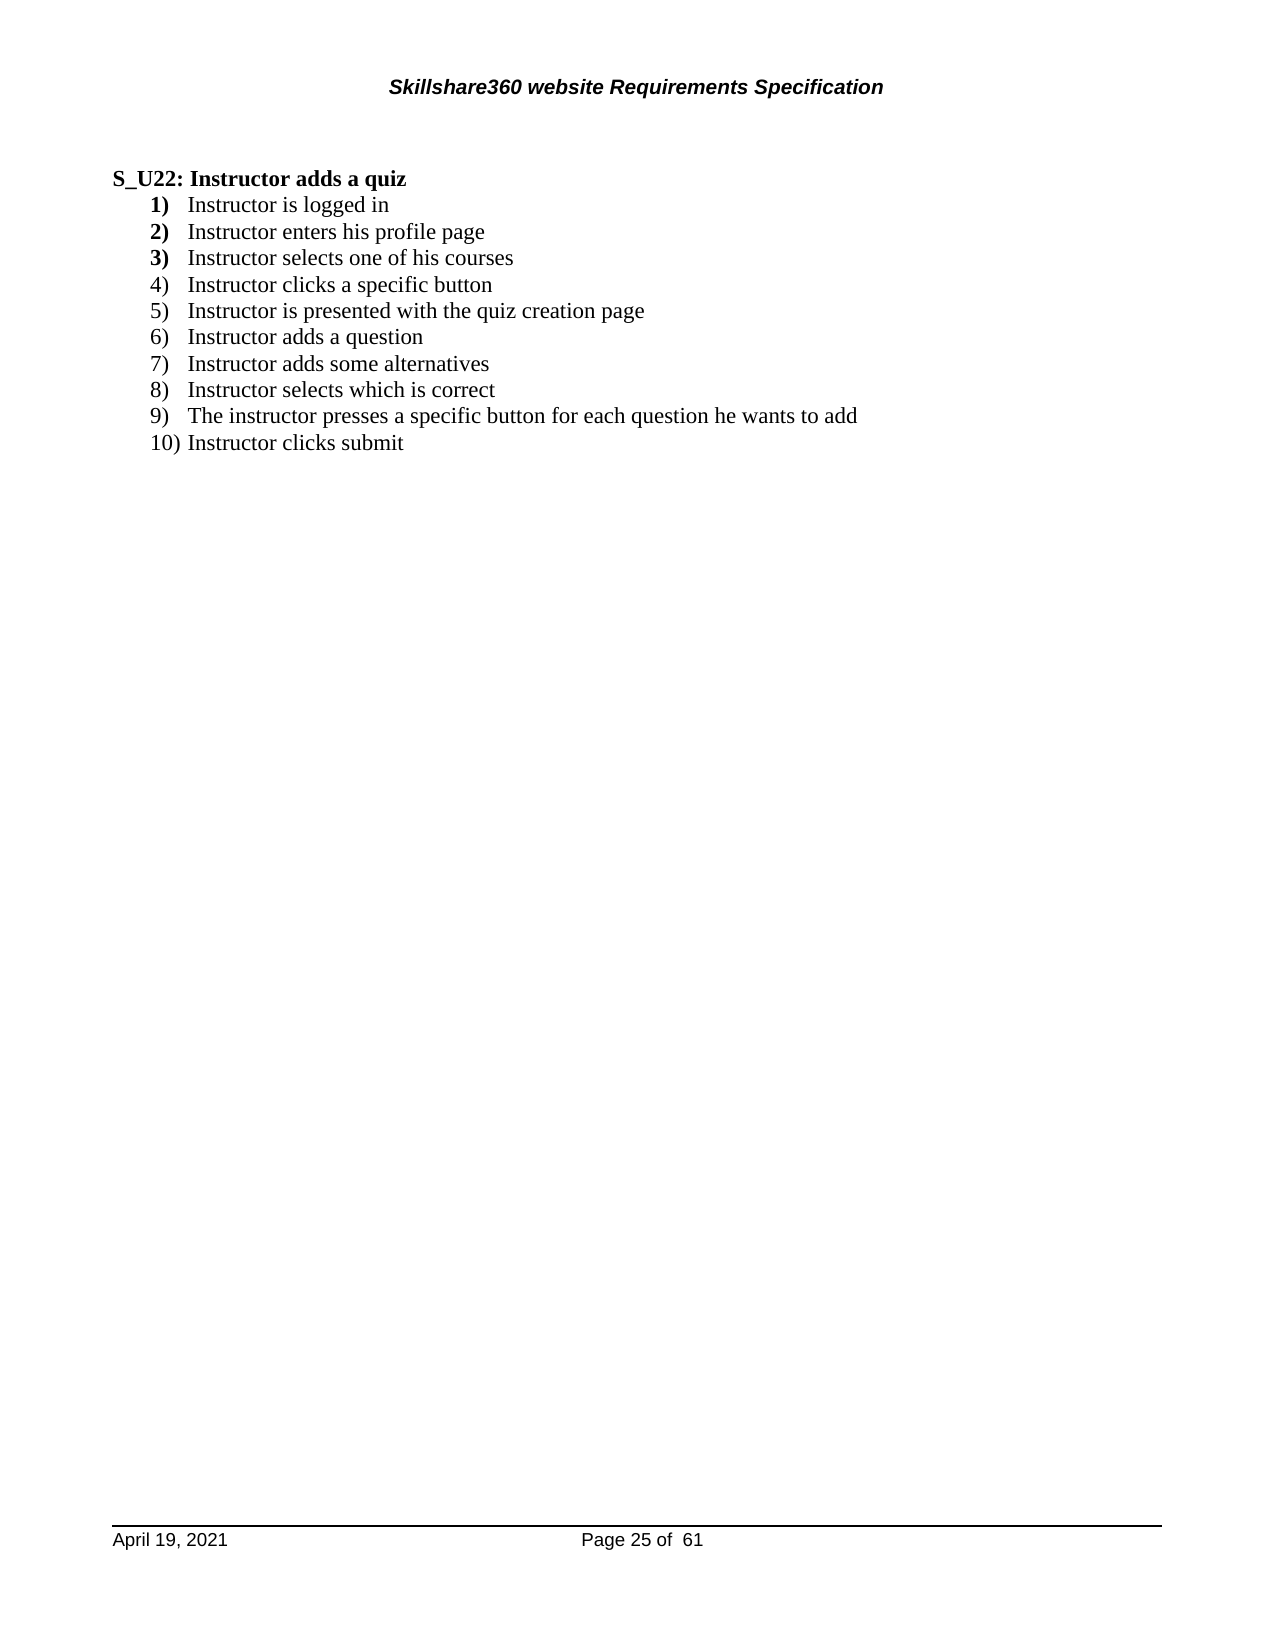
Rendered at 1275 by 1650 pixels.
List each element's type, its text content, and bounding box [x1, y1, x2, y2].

list Instructor selects which is correct [150, 376, 1162, 402]
list Instructor enters his profile page [150, 218, 1162, 244]
list Instructor clicks a specific button [150, 271, 1162, 297]
list Instructor is logged in [150, 192, 1162, 218]
list Instructor selects one of his courses [150, 244, 1162, 271]
list Instructor adds some alternatives [150, 350, 1162, 376]
list The instructor presses a specific button for each question he wants to add [150, 402, 1162, 429]
text S_U22: Instructor adds a quiz [112, 165, 1162, 192]
list Instructor clicks submit [150, 429, 1162, 455]
list Instructor is presented with the quiz creation page [150, 297, 1162, 323]
list Instructor adds a question [150, 323, 1162, 350]
